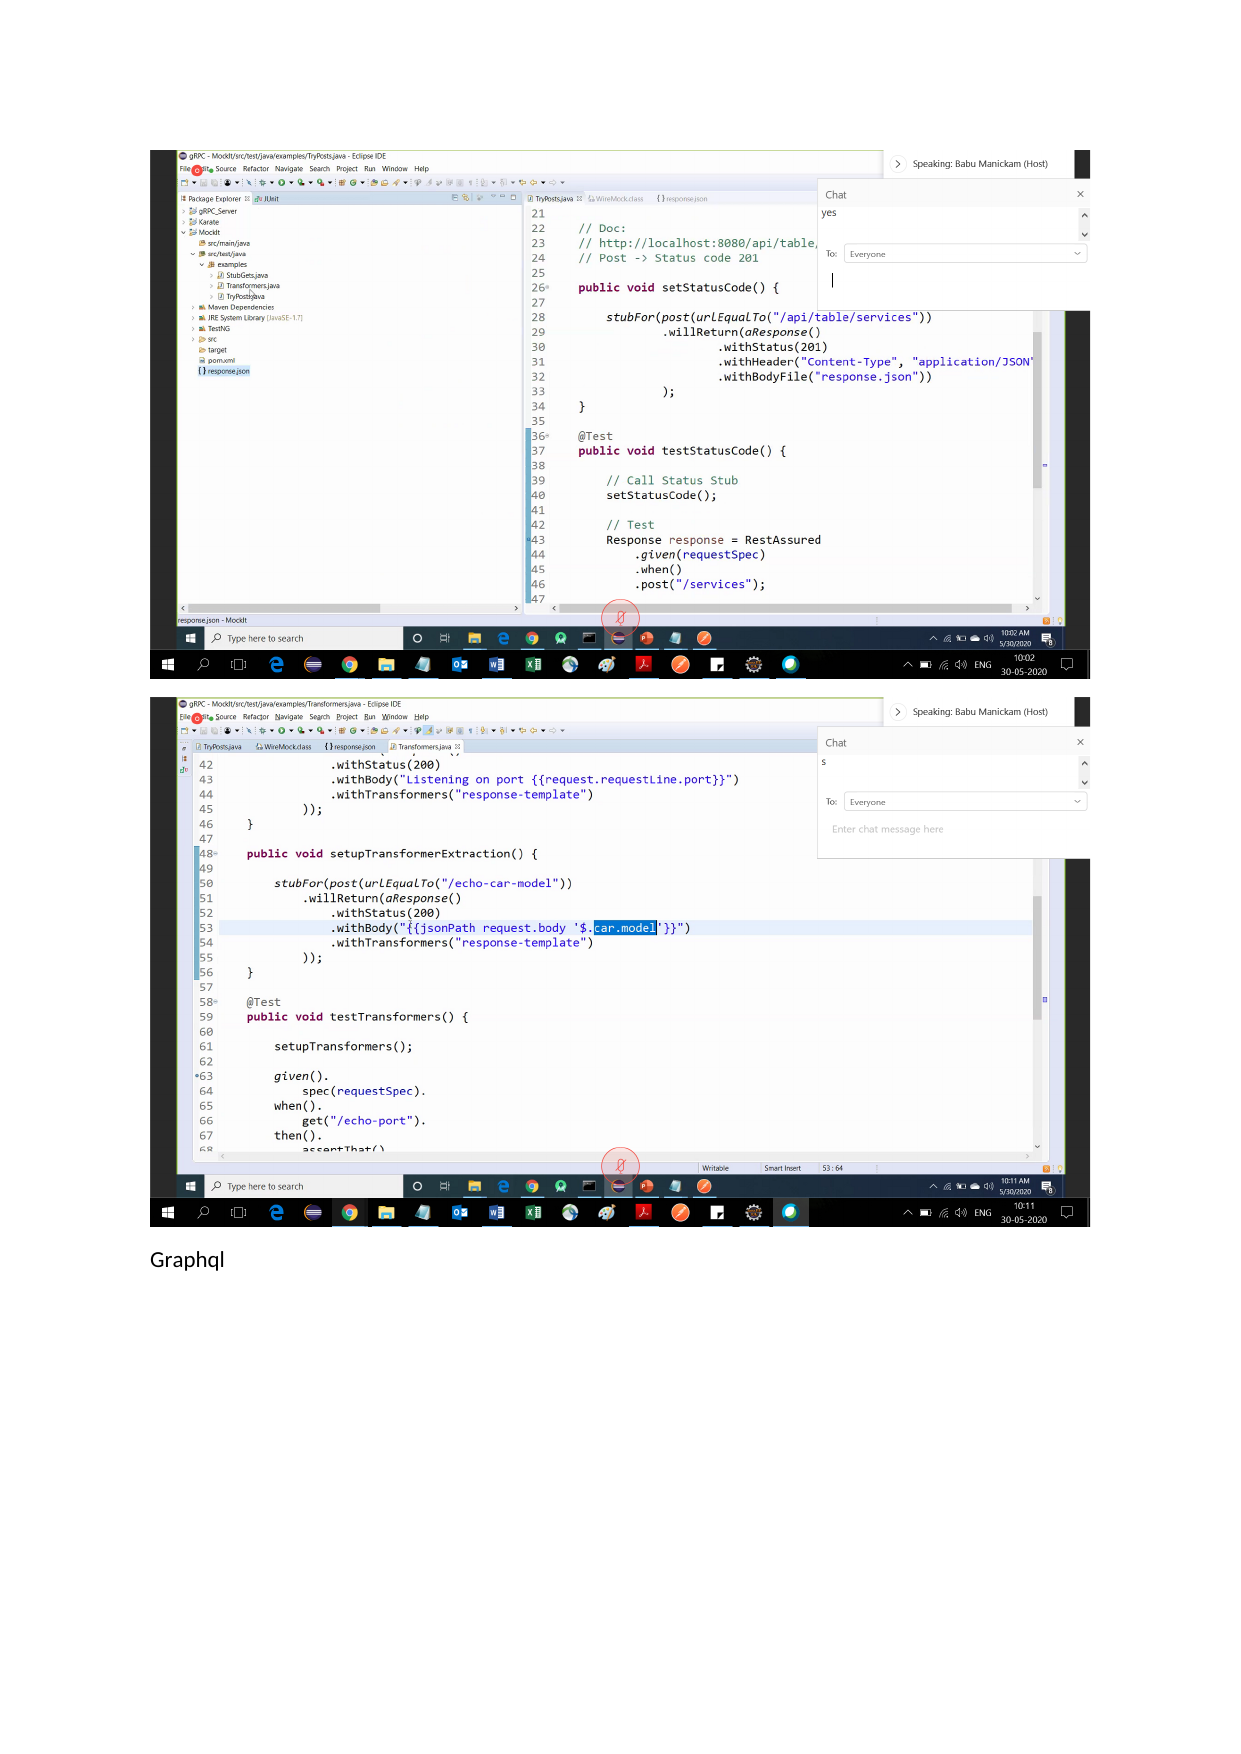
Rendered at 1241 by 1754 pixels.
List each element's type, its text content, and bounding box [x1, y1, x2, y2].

picture [150, 697, 1091, 1227]
text Graphql [150, 1245, 1090, 1273]
picture [150, 150, 1091, 679]
